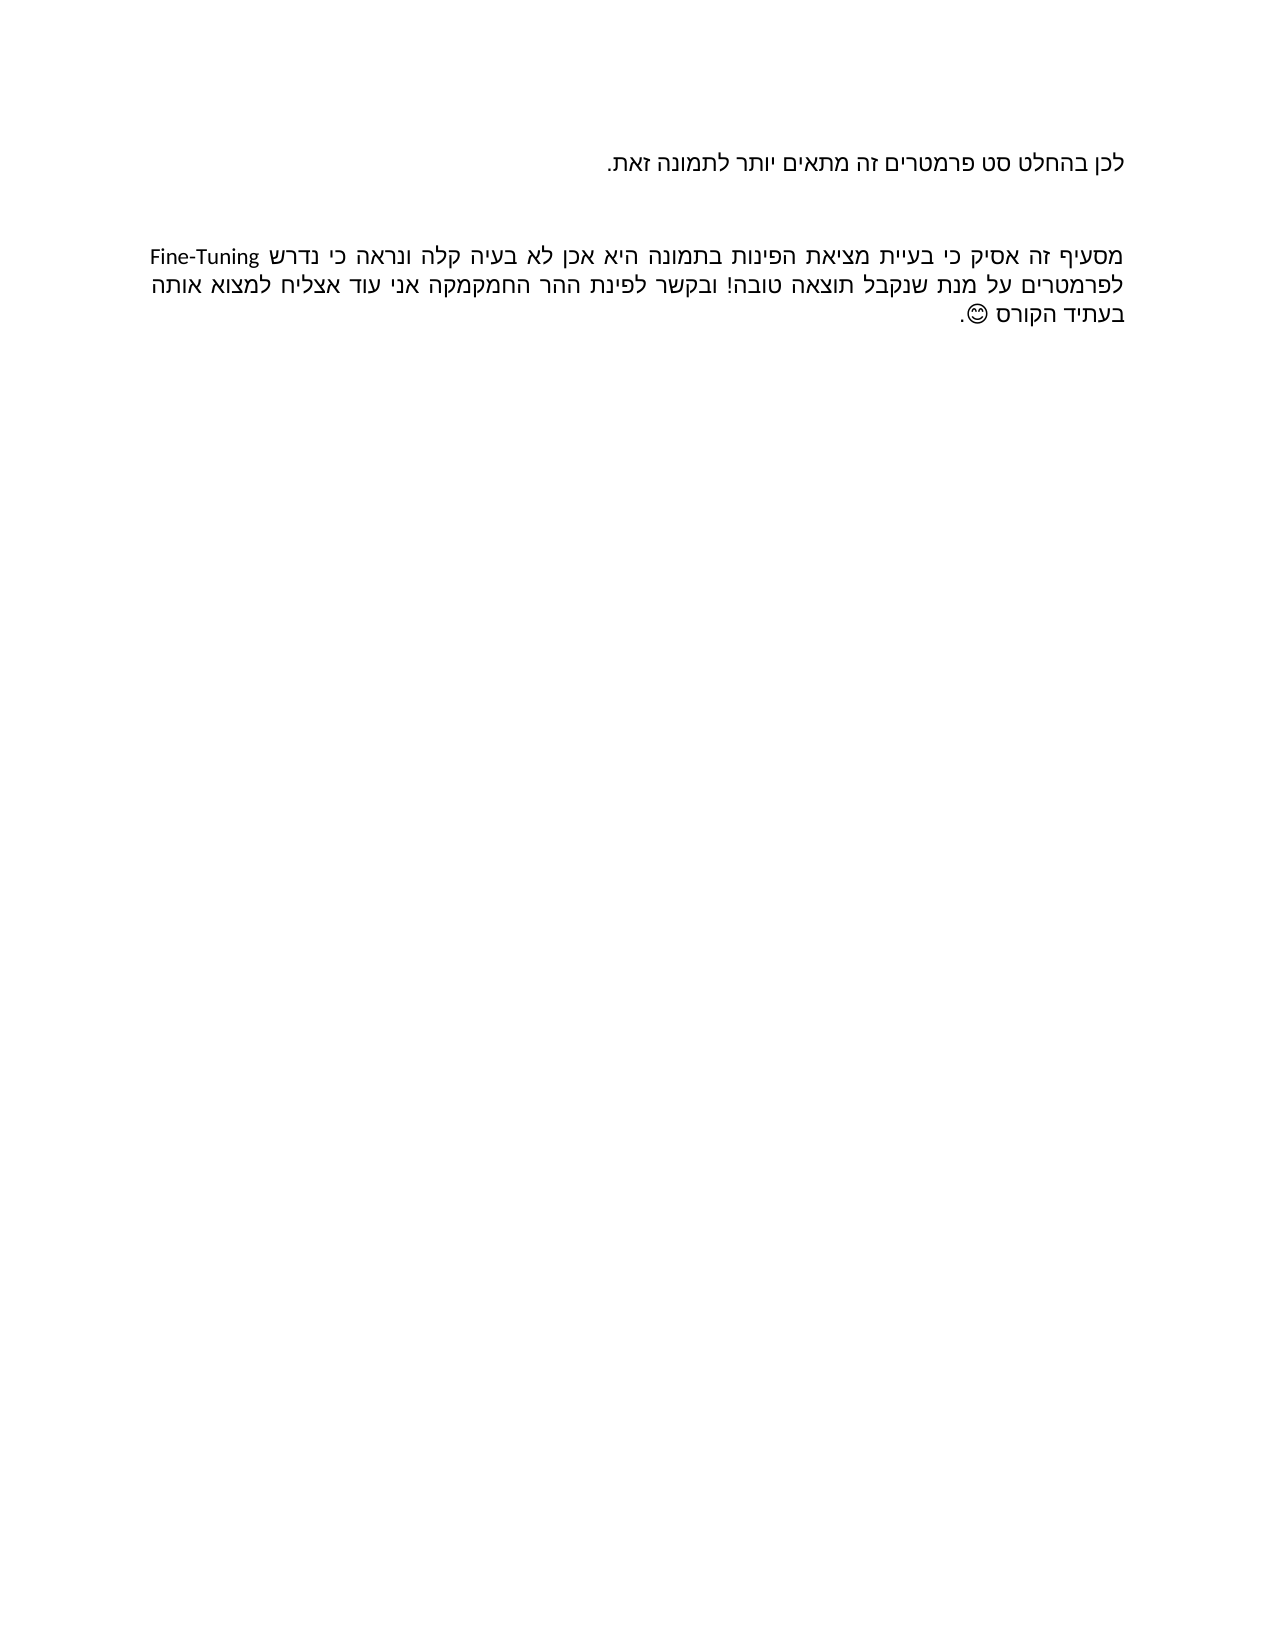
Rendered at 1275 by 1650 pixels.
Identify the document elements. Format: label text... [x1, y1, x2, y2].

text מסעיף זה אסיק כי בעיית מציאת הפינות בתמונה היא אכן לא בעיה קלה ונראה כי נדרש Fine-Tuning לפרמטרים על מנת שנקבל תוצאה טובה! ובקשר לפינת ההר החמקמקה אני עוד אצליח למצוא אותה בעתיד הקורס . [150, 242, 1125, 327]
text לכן בהחלט סט פרמטרים זה מתאים יותר לתמונה זאת. [150, 150, 1125, 176]
